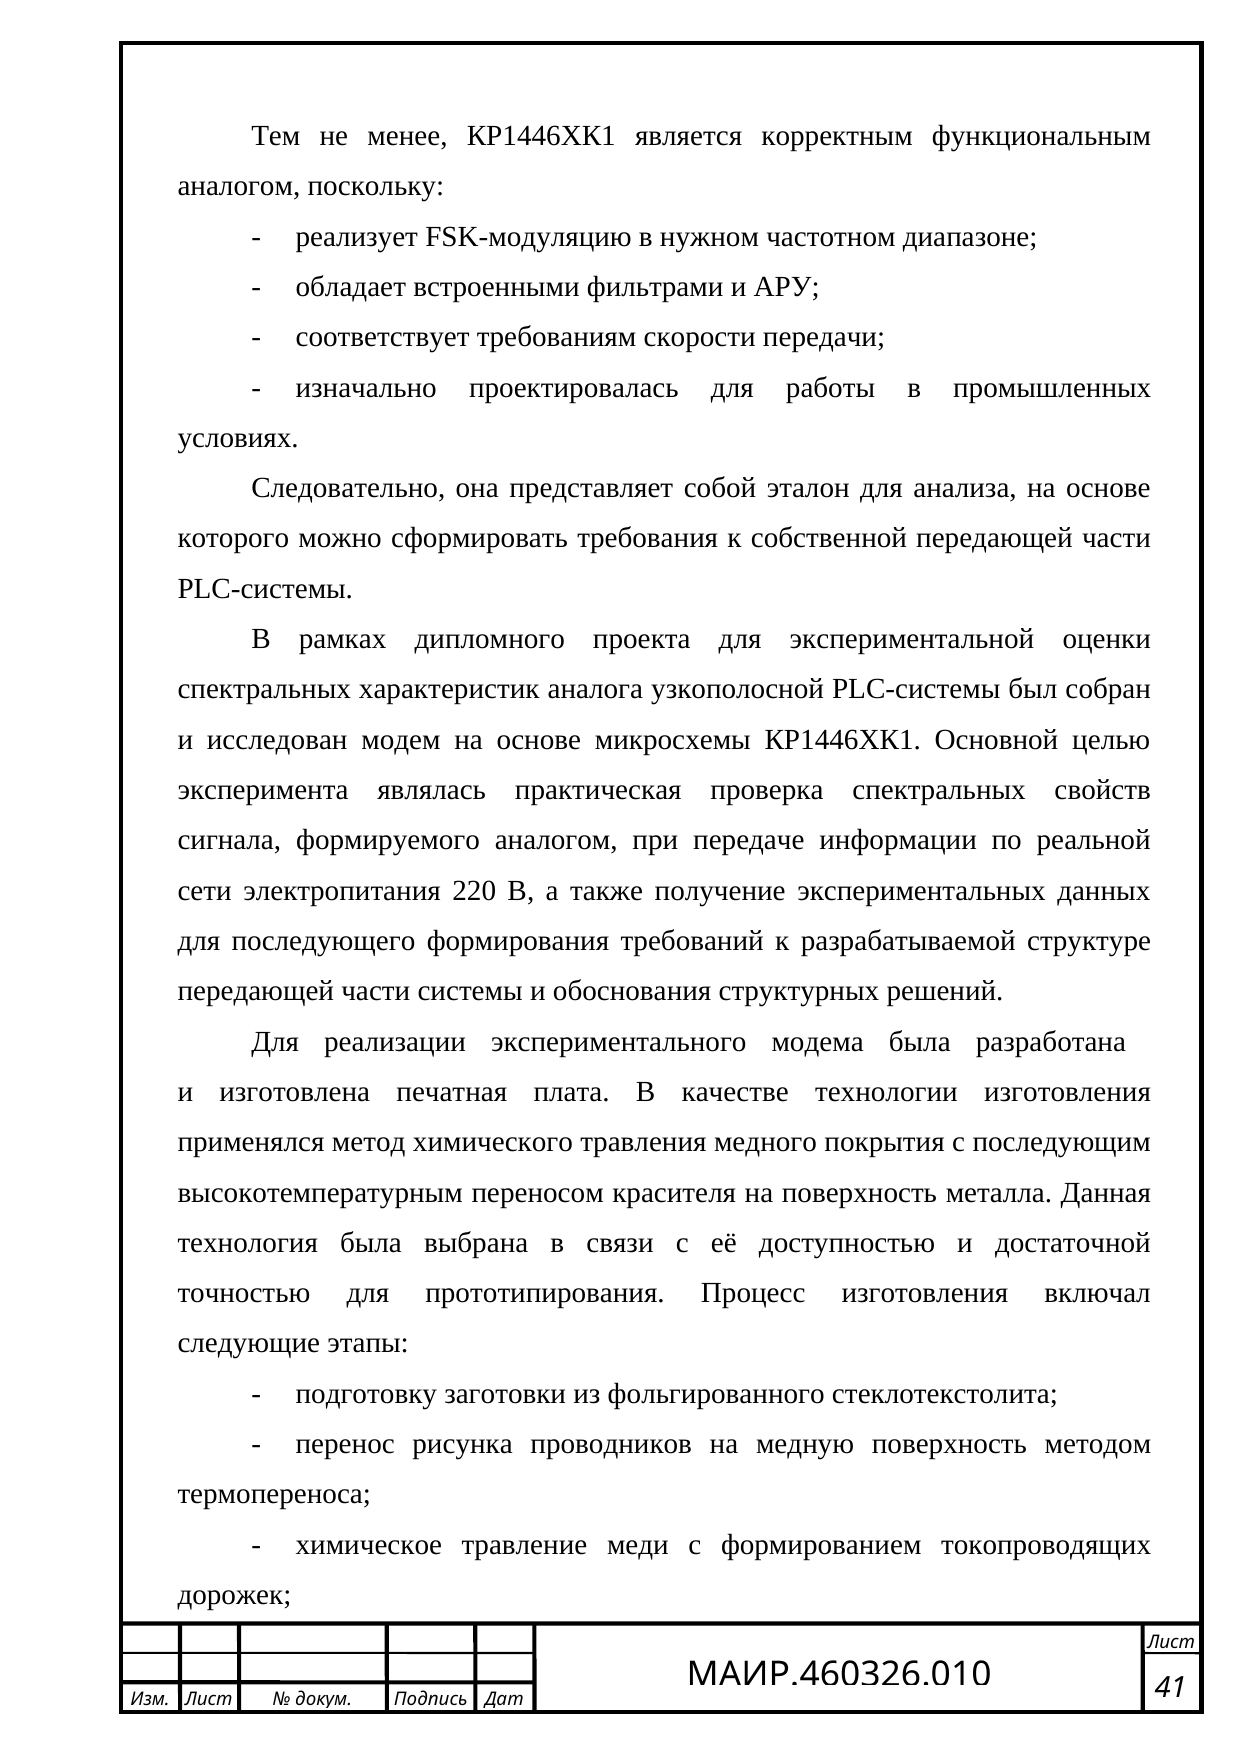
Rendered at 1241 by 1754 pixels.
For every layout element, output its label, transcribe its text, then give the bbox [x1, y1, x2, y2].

text В рамках дипломного проекта для экспериментальной оценки спектральных характеристик аналога узкополосной PLC-системы был собран и исследован модем на основе микросхемы КР1446ХК1. Основной целью эксперимента являлась практическая проверка спектральных свойств сигнала, формируемого аналогом, при передаче информации по реальной сети электропитания 220 В, а также получение экспериментальных данных для последующего формирования требований к разрабатываемой структуре передающей части системы и обоснования структурных решений. [177, 621, 1152, 1007]
list изначально проектировалась для работы в промышленных условиях. [177, 370, 1152, 453]
list подготовку заготовки из фольгированного стеклотекстолита; [177, 1376, 1152, 1409]
text Следовательно, она представляет собой эталон для анализа, на основе которого можно сформировать требования к собственной передающей части PLC-системы. [177, 470, 1152, 604]
text Тем не менее, КР1446ХК1 является корректным функциональным аналогом, поскольку: [177, 118, 1152, 202]
list химическое травление меди с формированием токопроводящих дорожек; [177, 1527, 1152, 1611]
list перенос рисунка проводников на медную поверхность методом термопереноса; [177, 1426, 1152, 1510]
list соответствует требованиям скорости передачи; [177, 319, 1152, 353]
text Для реализации экспериментального модема была разработана и изготовлена печатная плата. В качестве технологии изготовления применялся метод химического травления медного покрытия с последующим высокотемпературным переносом красителя на поверхность металла. Данная технология была выбрана в связи с её доступностью и достаточной точностью для прототипирования. Процесс изготовления включал следующие этапы: [177, 1024, 1152, 1359]
list обладает встроенными фильтрами и АРУ; [177, 269, 1152, 303]
list реализует FSK-модуляцию в нужном частотном диапазоне; [177, 219, 1152, 252]
